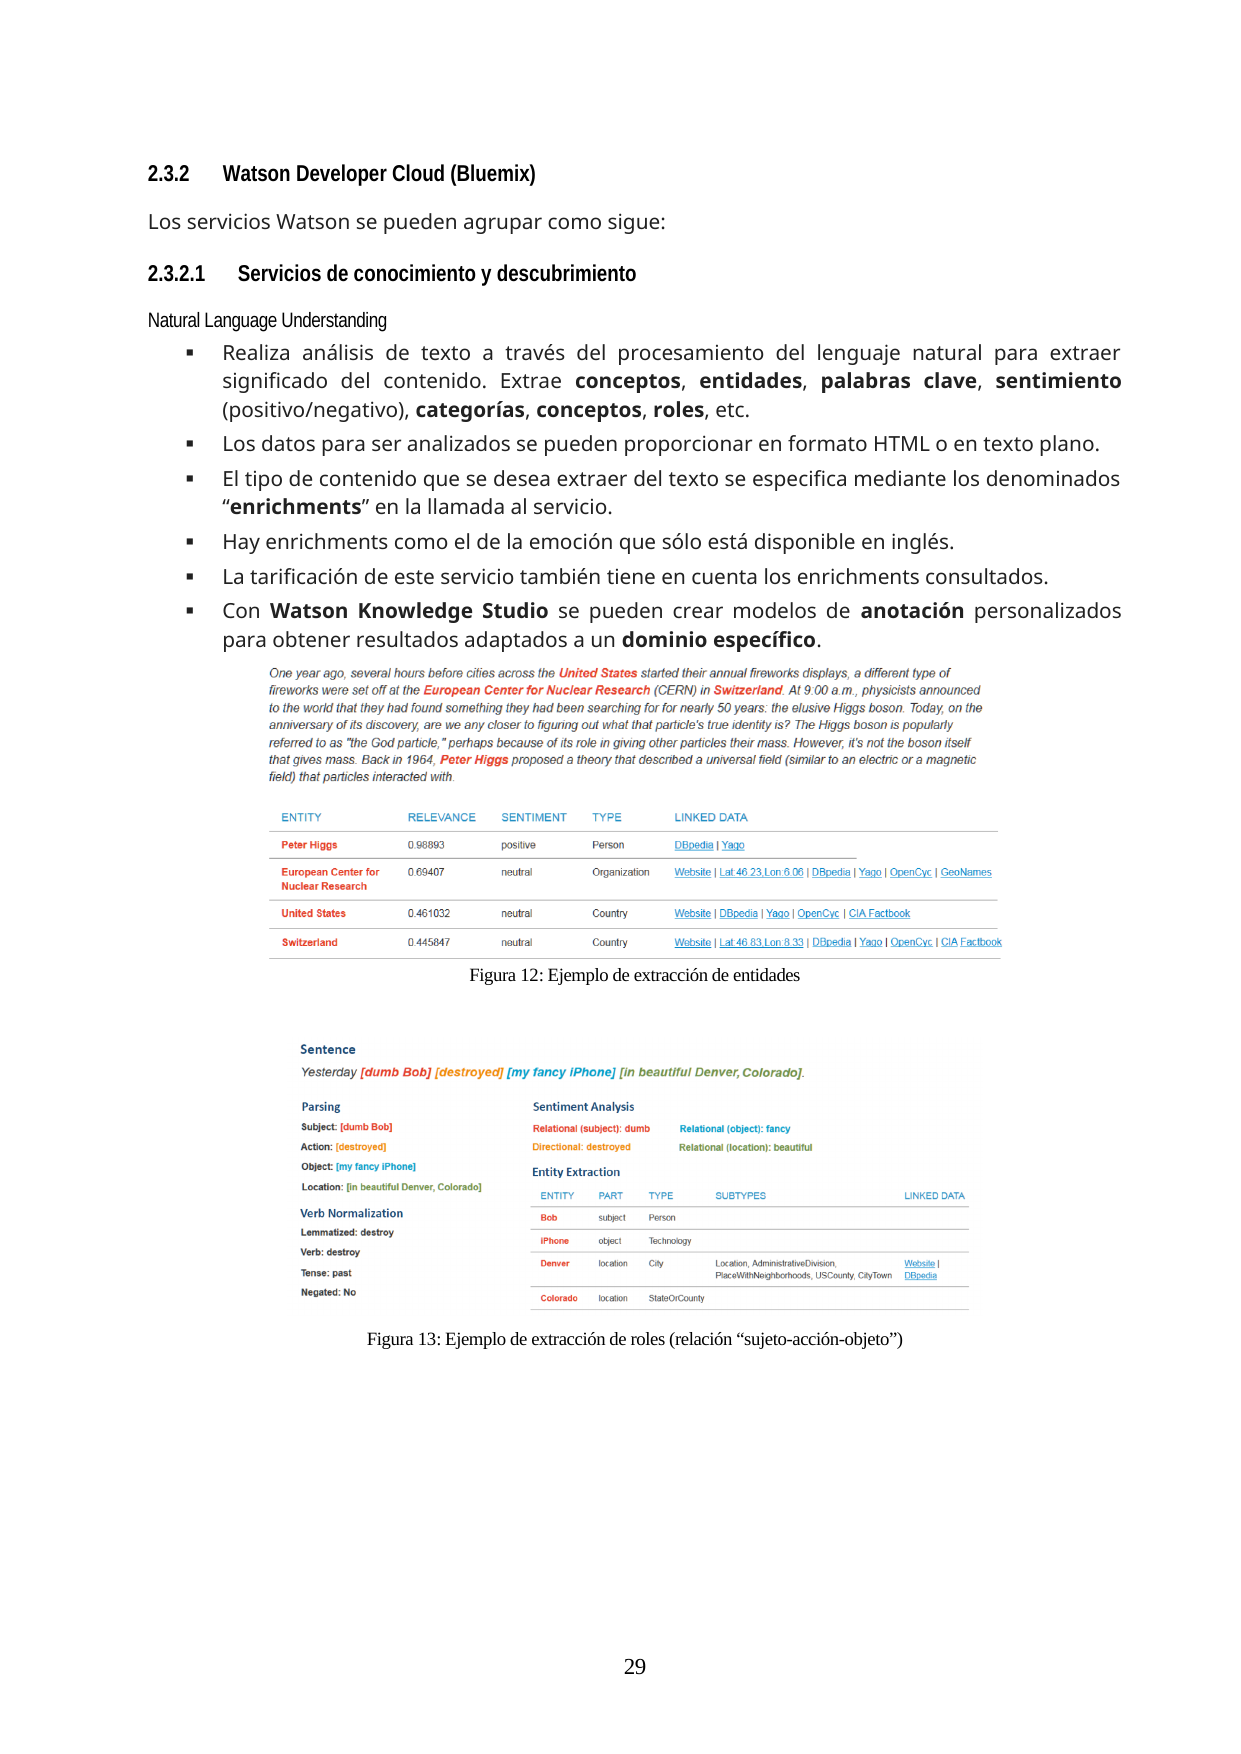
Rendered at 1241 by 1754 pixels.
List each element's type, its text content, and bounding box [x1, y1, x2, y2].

list El tipo de contenido que se desea extraer del texto se especifica mediante los denominados “enrichments” en la llamada al servicio. [185, 464, 1122, 521]
list Los datos para ser analizados se pueden proporcionar en formato HTML o en texto plano. [185, 429, 1122, 458]
list La tarificación de este servicio también tiene en cuenta los enrichments consultados. [185, 562, 1122, 590]
picture [287, 1037, 983, 1316]
list Hay enrichments como el de la emoción que sólo está disponible en inglés. [185, 527, 1122, 556]
subtitle Watson Developer Cloud (Bluemix) [148, 160, 1122, 186]
subtitle Servicios de conocimiento y descubrimiento [148, 260, 1122, 287]
subtitle Natural Language Understanding [148, 308, 1122, 332]
text Los servicios Watson se pueden agrupar como sigue: [148, 207, 1122, 235]
picture [258, 653, 1012, 965]
list Realiza análisis de texto a través del procesamiento del lenguaje natural para extraer significado del contenido. Extrae conceptos, entidades, palabras clave, sentimiento (positivo/negativo), categorías, conceptos, roles, etc. [185, 338, 1122, 423]
list Con Watson Knowledge Studio se pueden crear modelos de anotación personalizados para obtener resultados adaptados a un dominio específico. [185, 597, 1122, 653]
